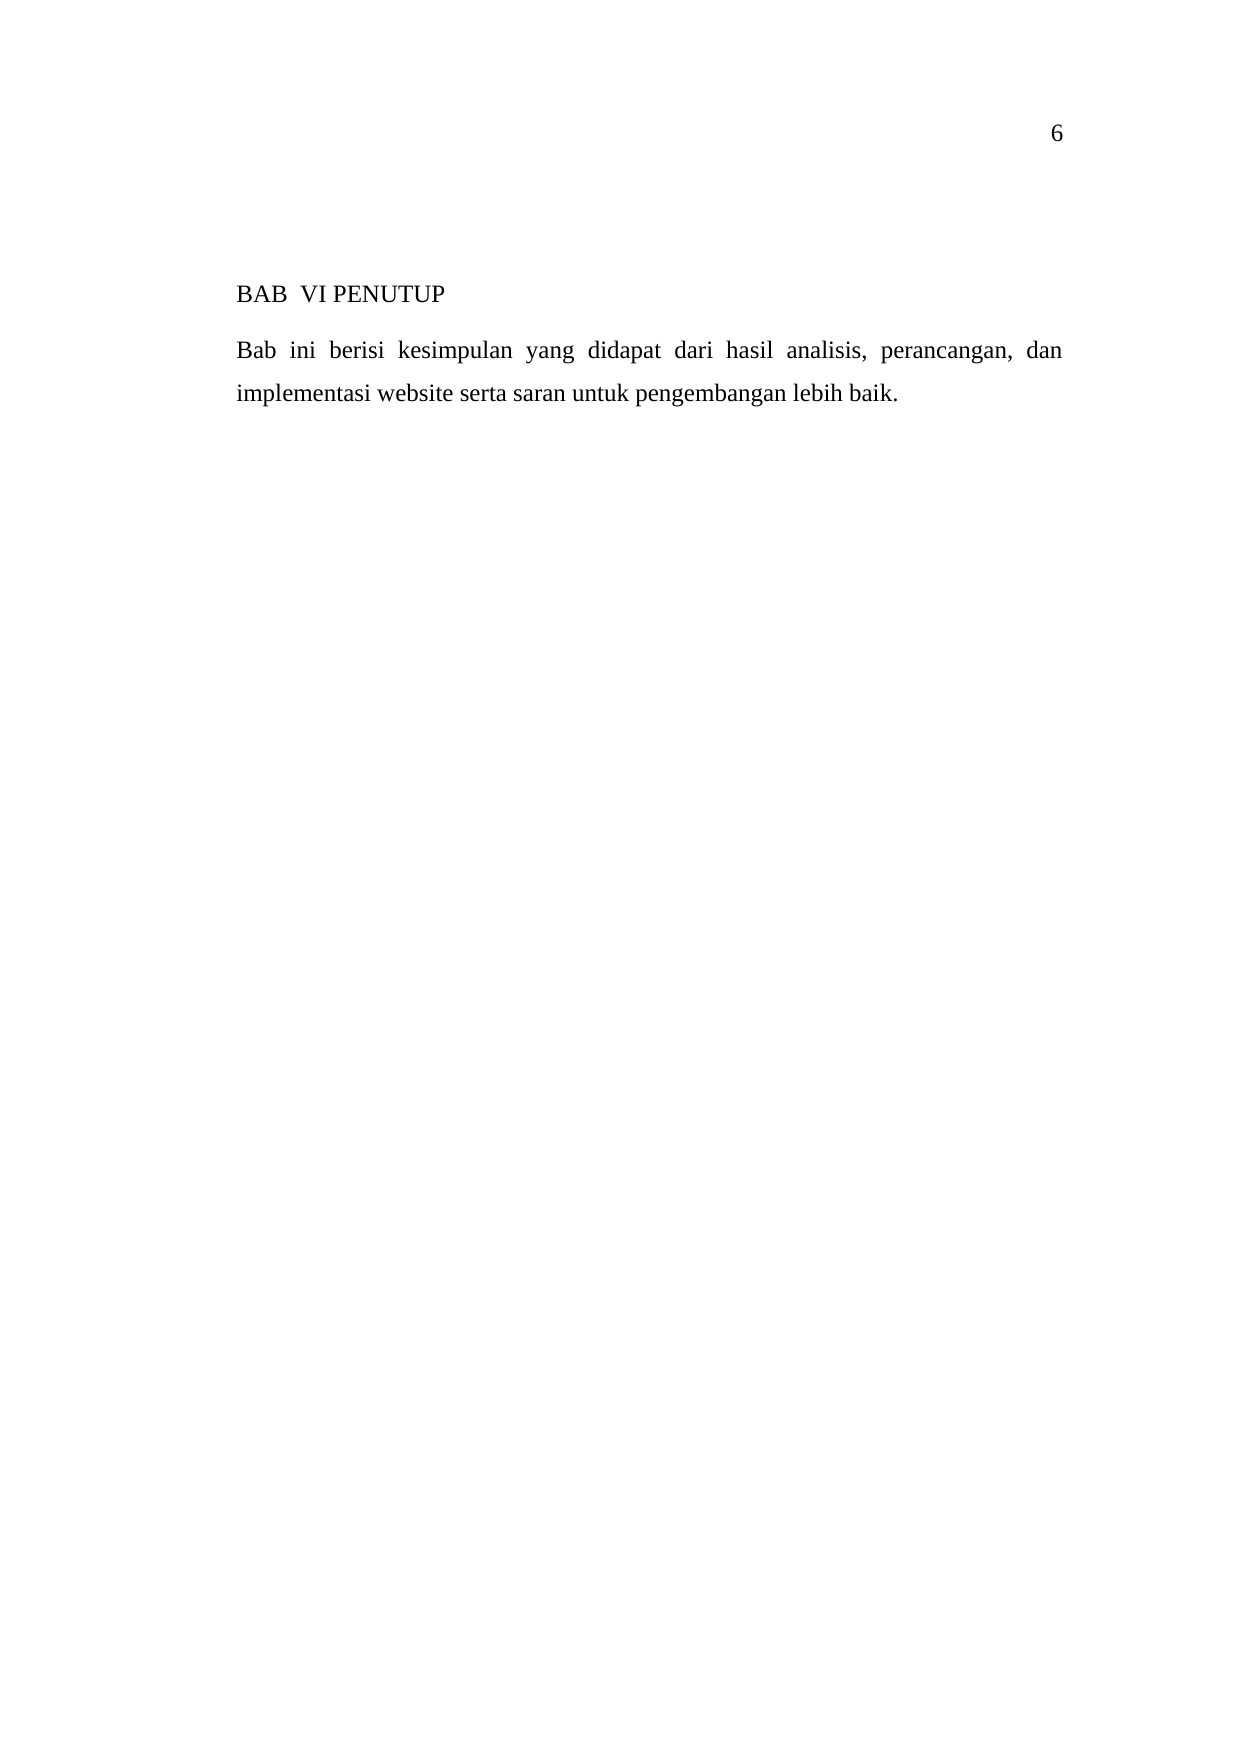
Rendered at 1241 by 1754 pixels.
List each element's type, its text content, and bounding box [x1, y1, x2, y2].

text BAB VI PENUTUP [236, 279, 1063, 308]
text Bab ini berisi kesimpulan yang didapat dari hasil analisis, perancangan, dan implementasi website serta saran untuk pengembangan lebih baik. [236, 335, 1063, 407]
